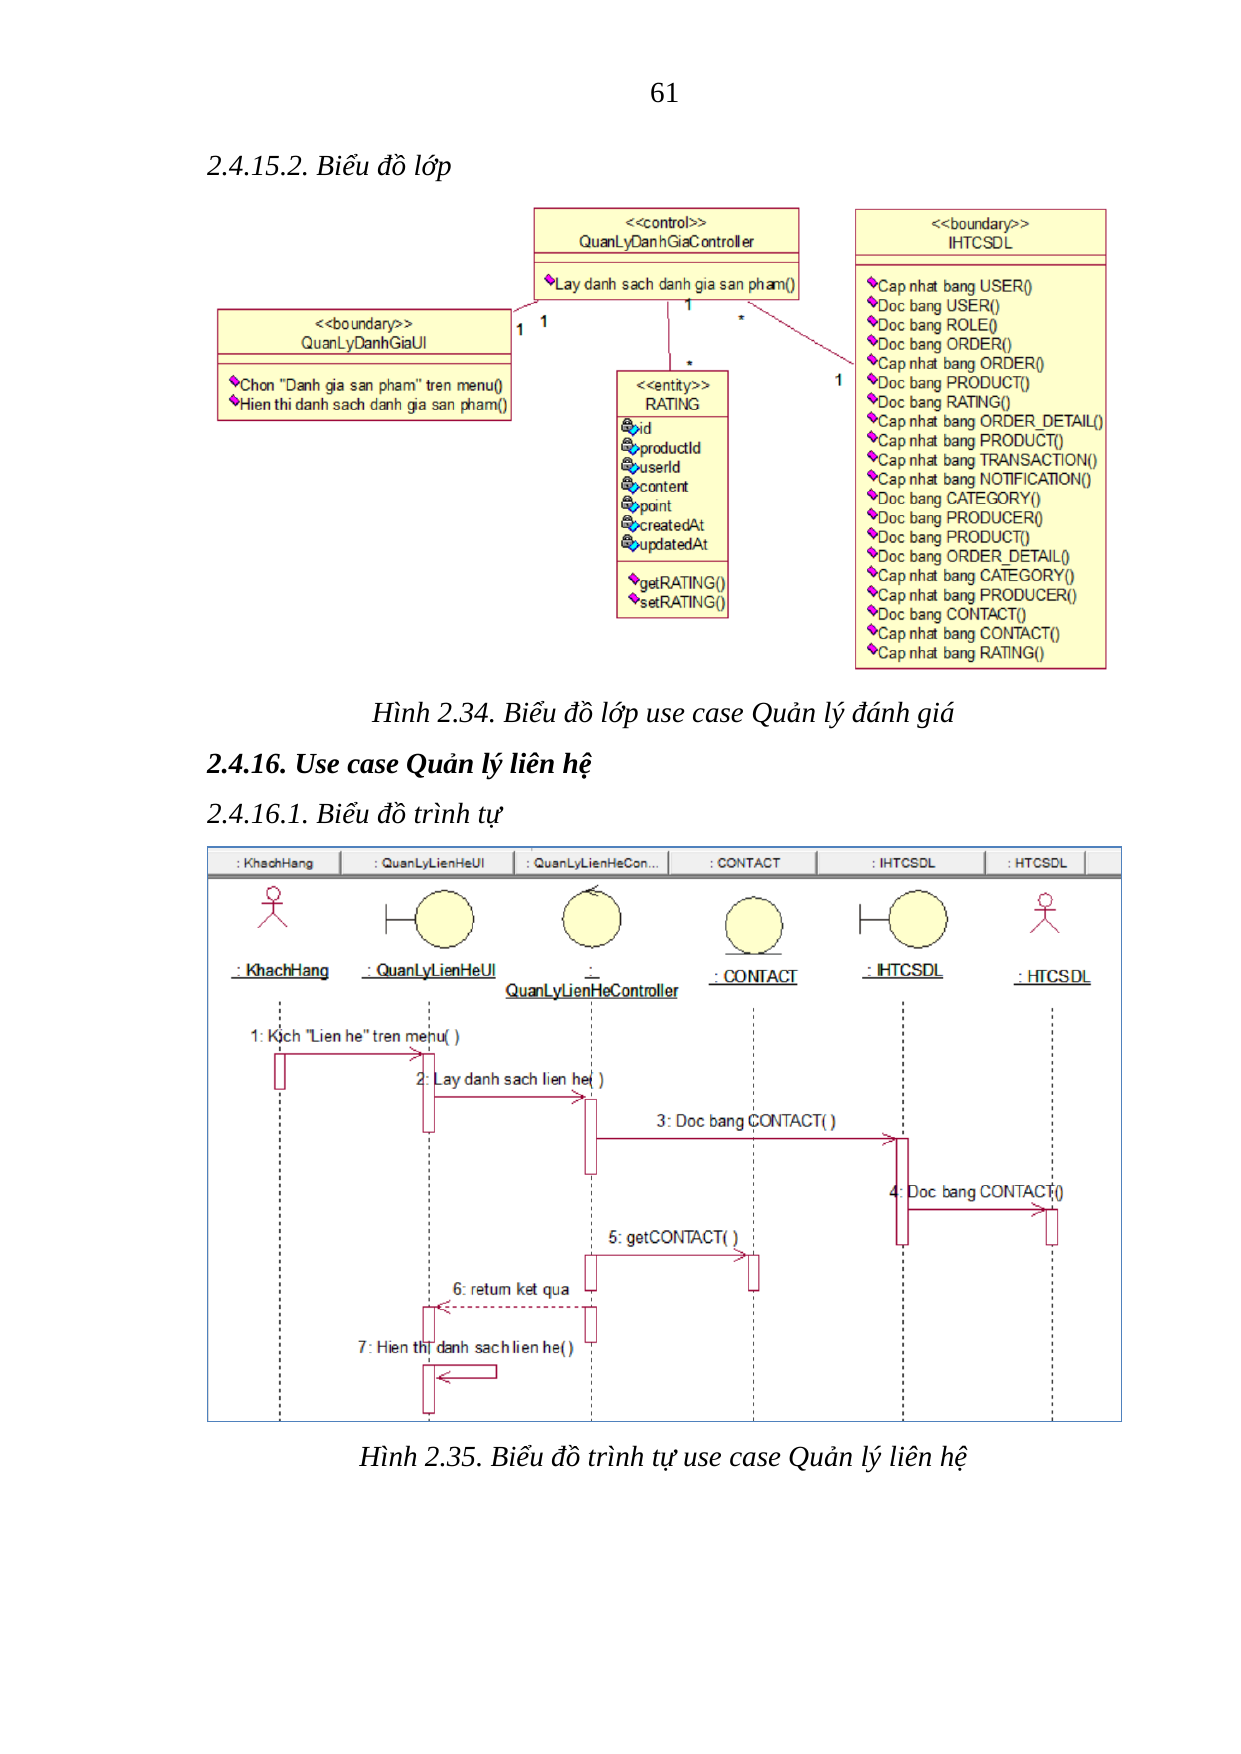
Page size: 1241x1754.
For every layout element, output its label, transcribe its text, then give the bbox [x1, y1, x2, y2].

text 2.4.16.1. Biểu đồ trình tự [207, 796, 1122, 829]
text 2.4.15.2. Biểu đồ lớp [207, 148, 1122, 181]
picture [206, 198, 1123, 679]
picture [208, 848, 1121, 1421]
text 2.4.16. Use case Quản lý liên hệ [207, 746, 1122, 779]
